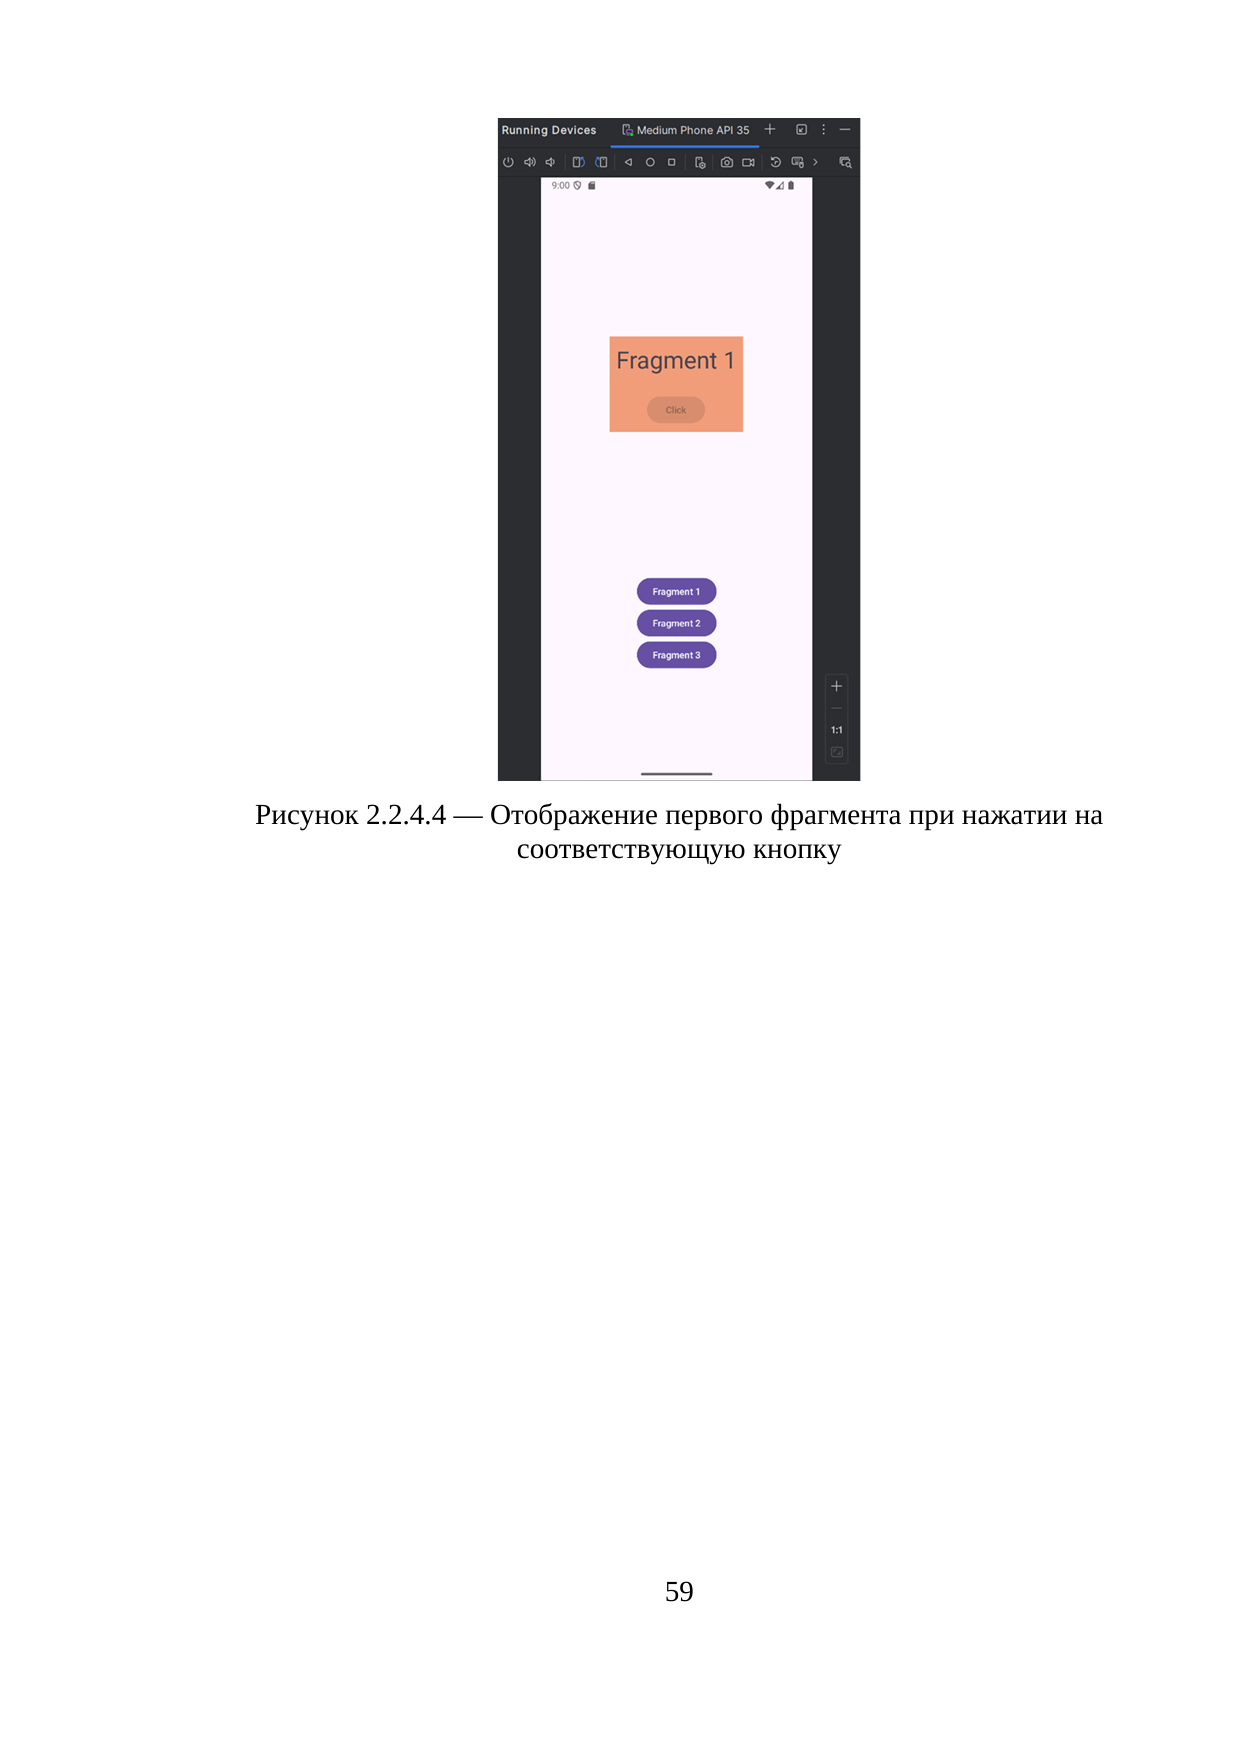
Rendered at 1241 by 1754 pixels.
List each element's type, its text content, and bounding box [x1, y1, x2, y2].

picture [497, 118, 861, 781]
text Рисунок 2.2.4.4 — Отображение первого фрагмента при нажатии на соответствующую кнопку [177, 797, 1181, 864]
